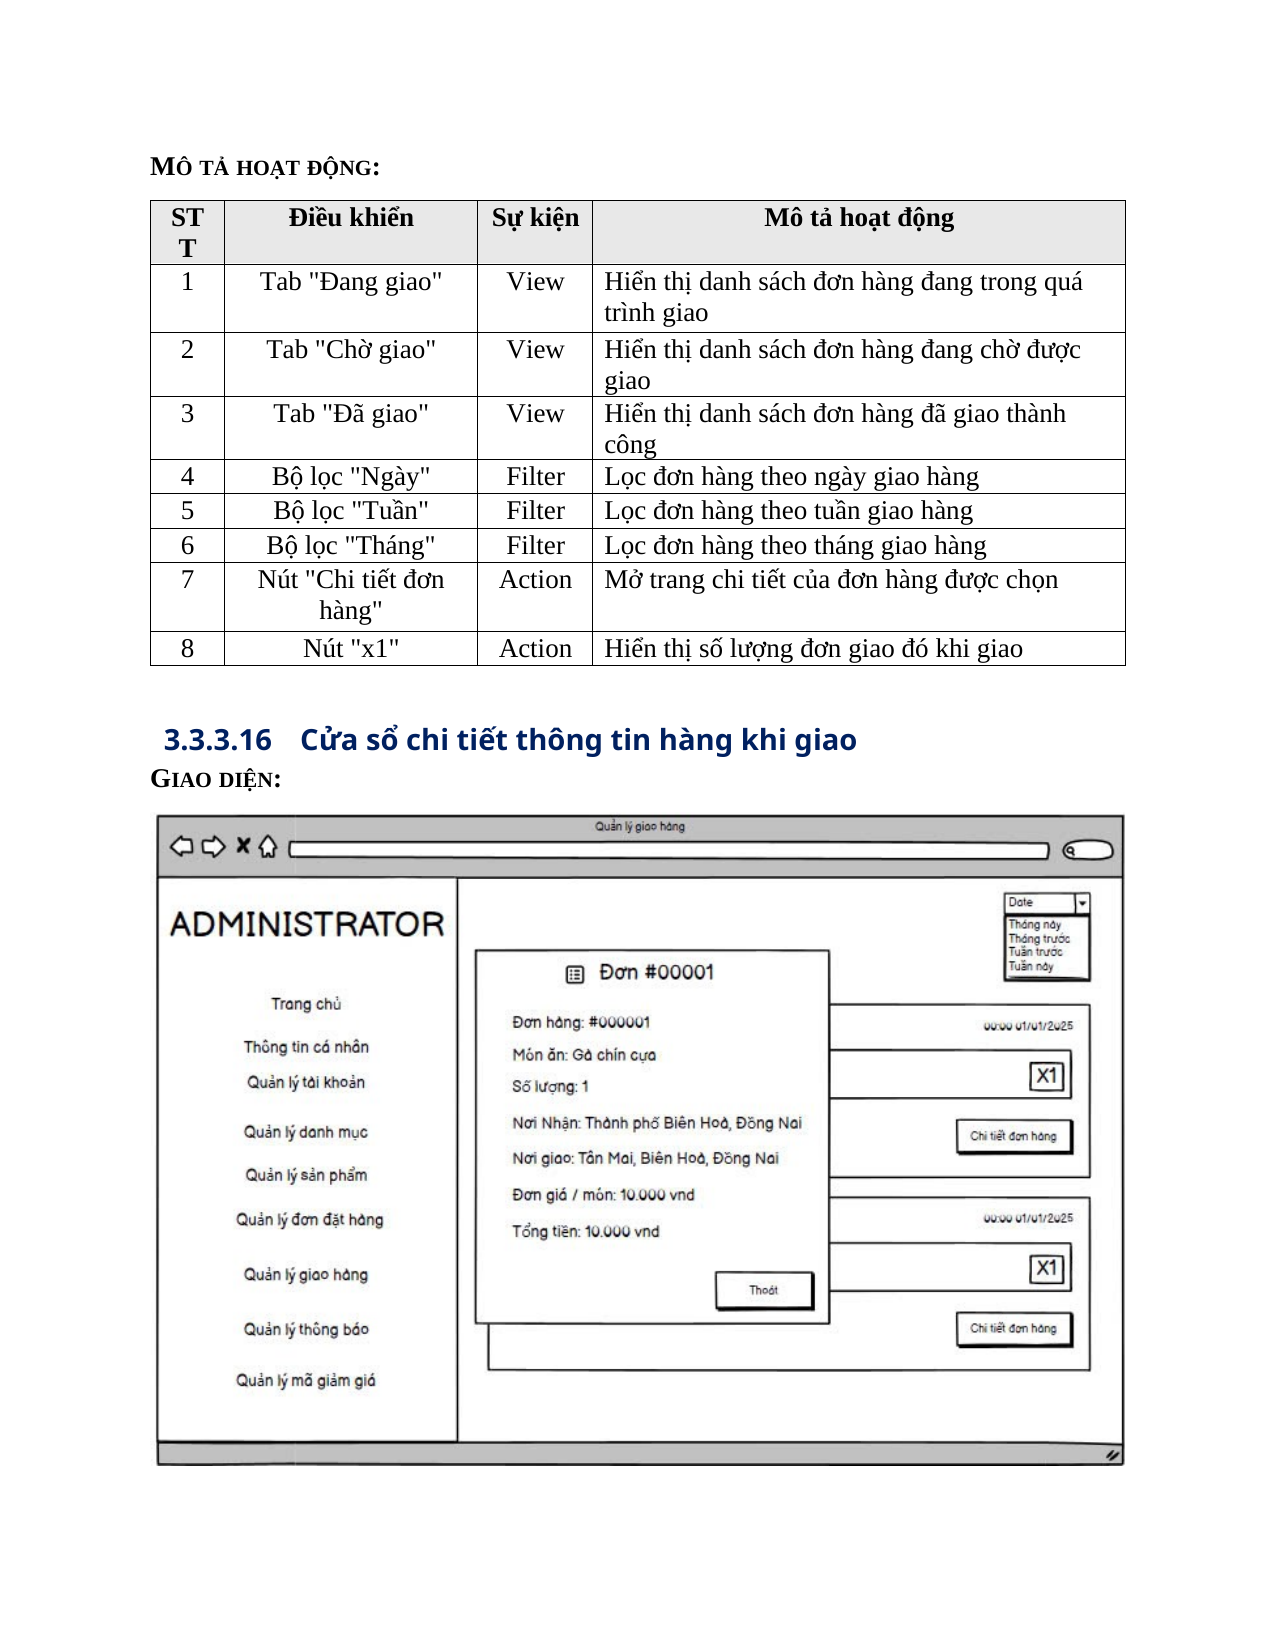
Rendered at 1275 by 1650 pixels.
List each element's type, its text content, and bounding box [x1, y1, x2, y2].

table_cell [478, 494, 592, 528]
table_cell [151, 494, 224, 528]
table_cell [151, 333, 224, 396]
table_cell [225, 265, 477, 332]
picture [150, 812, 1125, 1466]
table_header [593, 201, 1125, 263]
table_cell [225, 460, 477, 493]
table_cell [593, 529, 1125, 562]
text Mô tả hoạt động: [150, 150, 1125, 181]
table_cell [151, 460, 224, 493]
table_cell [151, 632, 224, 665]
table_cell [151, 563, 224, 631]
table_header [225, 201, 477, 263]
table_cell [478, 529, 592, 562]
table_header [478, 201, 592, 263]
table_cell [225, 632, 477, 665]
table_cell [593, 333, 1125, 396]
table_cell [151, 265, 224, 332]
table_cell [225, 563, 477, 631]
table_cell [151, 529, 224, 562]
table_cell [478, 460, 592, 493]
text Giao diện: [150, 762, 1125, 793]
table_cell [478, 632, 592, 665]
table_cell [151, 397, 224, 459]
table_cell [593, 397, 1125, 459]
subtitle Cửa sổ chi tiết thông tin hàng khi giao [163, 719, 1125, 759]
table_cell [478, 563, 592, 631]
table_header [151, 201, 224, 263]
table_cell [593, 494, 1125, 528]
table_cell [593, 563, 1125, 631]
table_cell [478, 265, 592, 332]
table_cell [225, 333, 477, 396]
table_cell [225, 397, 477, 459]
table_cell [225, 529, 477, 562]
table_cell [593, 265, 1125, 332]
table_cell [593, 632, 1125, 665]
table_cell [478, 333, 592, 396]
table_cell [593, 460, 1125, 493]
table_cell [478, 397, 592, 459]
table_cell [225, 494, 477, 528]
